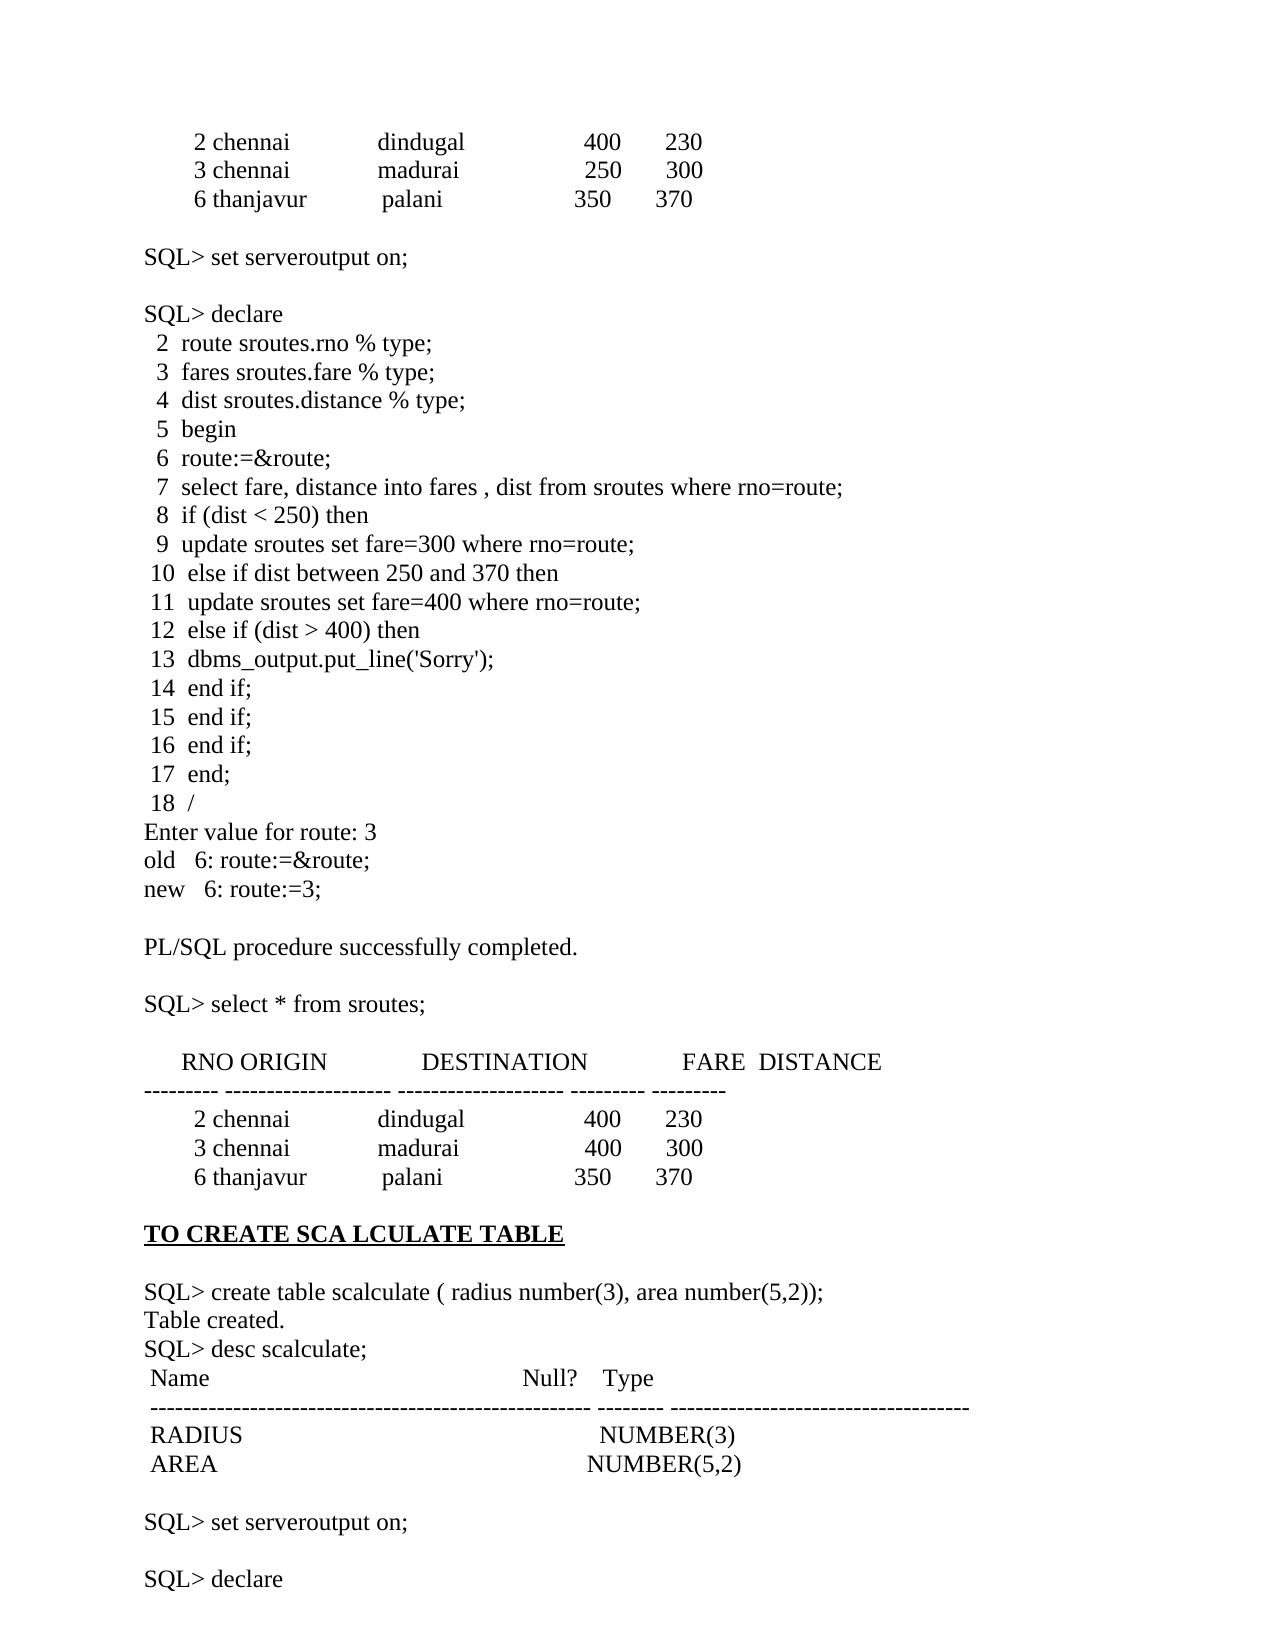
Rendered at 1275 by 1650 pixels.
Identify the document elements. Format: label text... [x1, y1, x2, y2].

text 17 end; [143, 759, 1144, 788]
text 14 end if; [143, 673, 1144, 702]
text SQL> select * from sroutes; [143, 989, 1144, 1018]
text 15 end if; [143, 702, 1144, 730]
text 12 else if (dist > 400) then [143, 615, 1144, 644]
text SQL> create table scalculate ( radius number(3), area number(5,2)); [143, 1277, 1144, 1305]
text RNO ORIGIN DESTINATION FARE DISTANCE [143, 1047, 1144, 1075]
text SQL> set serveroutput on; [143, 1507, 1144, 1535]
text 2 route sroutes.rno % type; [143, 328, 1144, 357]
text 4 dist sroutes.distance % type; [143, 385, 1144, 414]
text PL/SQL procedure successfully completed. [143, 932, 1144, 960]
text 5 begin [143, 414, 1144, 443]
text SQL> declare [143, 1564, 1144, 1593]
text 10 else if dist between 250 and 370 then [143, 558, 1144, 587]
text 2 chennai dindugal 400 230 [143, 1104, 1144, 1133]
text 16 end if; [143, 730, 1144, 759]
text --------- -------------------- -------------------- --------- --------- [143, 1075, 1144, 1104]
text SQL> desc scalculate; [143, 1334, 1144, 1363]
text Enter value for route: 3 [143, 817, 1144, 845]
text SQL> set serveroutput on; [143, 242, 1144, 270]
text TO CREATE SCA LCULATE TABLE [143, 1219, 1144, 1248]
text 18 / [143, 788, 1144, 817]
text SQL> declare [143, 299, 1144, 328]
text 3 chennai madurai 400 300 [143, 1133, 1144, 1162]
text 7 select fare, distance into fares , dist from sroutes where rno=route; [143, 472, 1144, 500]
text old 6: route:=&route; [143, 845, 1144, 874]
text AREA NUMBER(5,2) [143, 1449, 1144, 1478]
text 6 thanjavur palani 350 370 [143, 184, 1144, 213]
text 8 if (dist < 250) then [143, 500, 1144, 529]
text Table created. [143, 1305, 1144, 1334]
text 2 chennai dindugal 400 230 [143, 127, 1144, 155]
text 11 update sroutes set fare=400 where rno=route; [143, 587, 1144, 615]
text ----------------------------------------------------- -------- ------------------------------------ [143, 1392, 1144, 1420]
text new 6: route:=3; [143, 874, 1144, 903]
text 3 chennai madurai 250 300 [143, 155, 1144, 184]
text 13 dbms_output.put_line('Sorry'); [143, 644, 1144, 673]
text 6 route:=&route; [143, 443, 1144, 472]
text 6 thanjavur palani 350 370 [143, 1162, 1144, 1190]
text Name Null? Type [143, 1363, 1144, 1392]
text RADIUS NUMBER(3) [143, 1420, 1144, 1449]
text 9 update sroutes set fare=300 where rno=route; [143, 529, 1144, 558]
text 3 fares sroutes.fare % type; [143, 357, 1144, 385]
